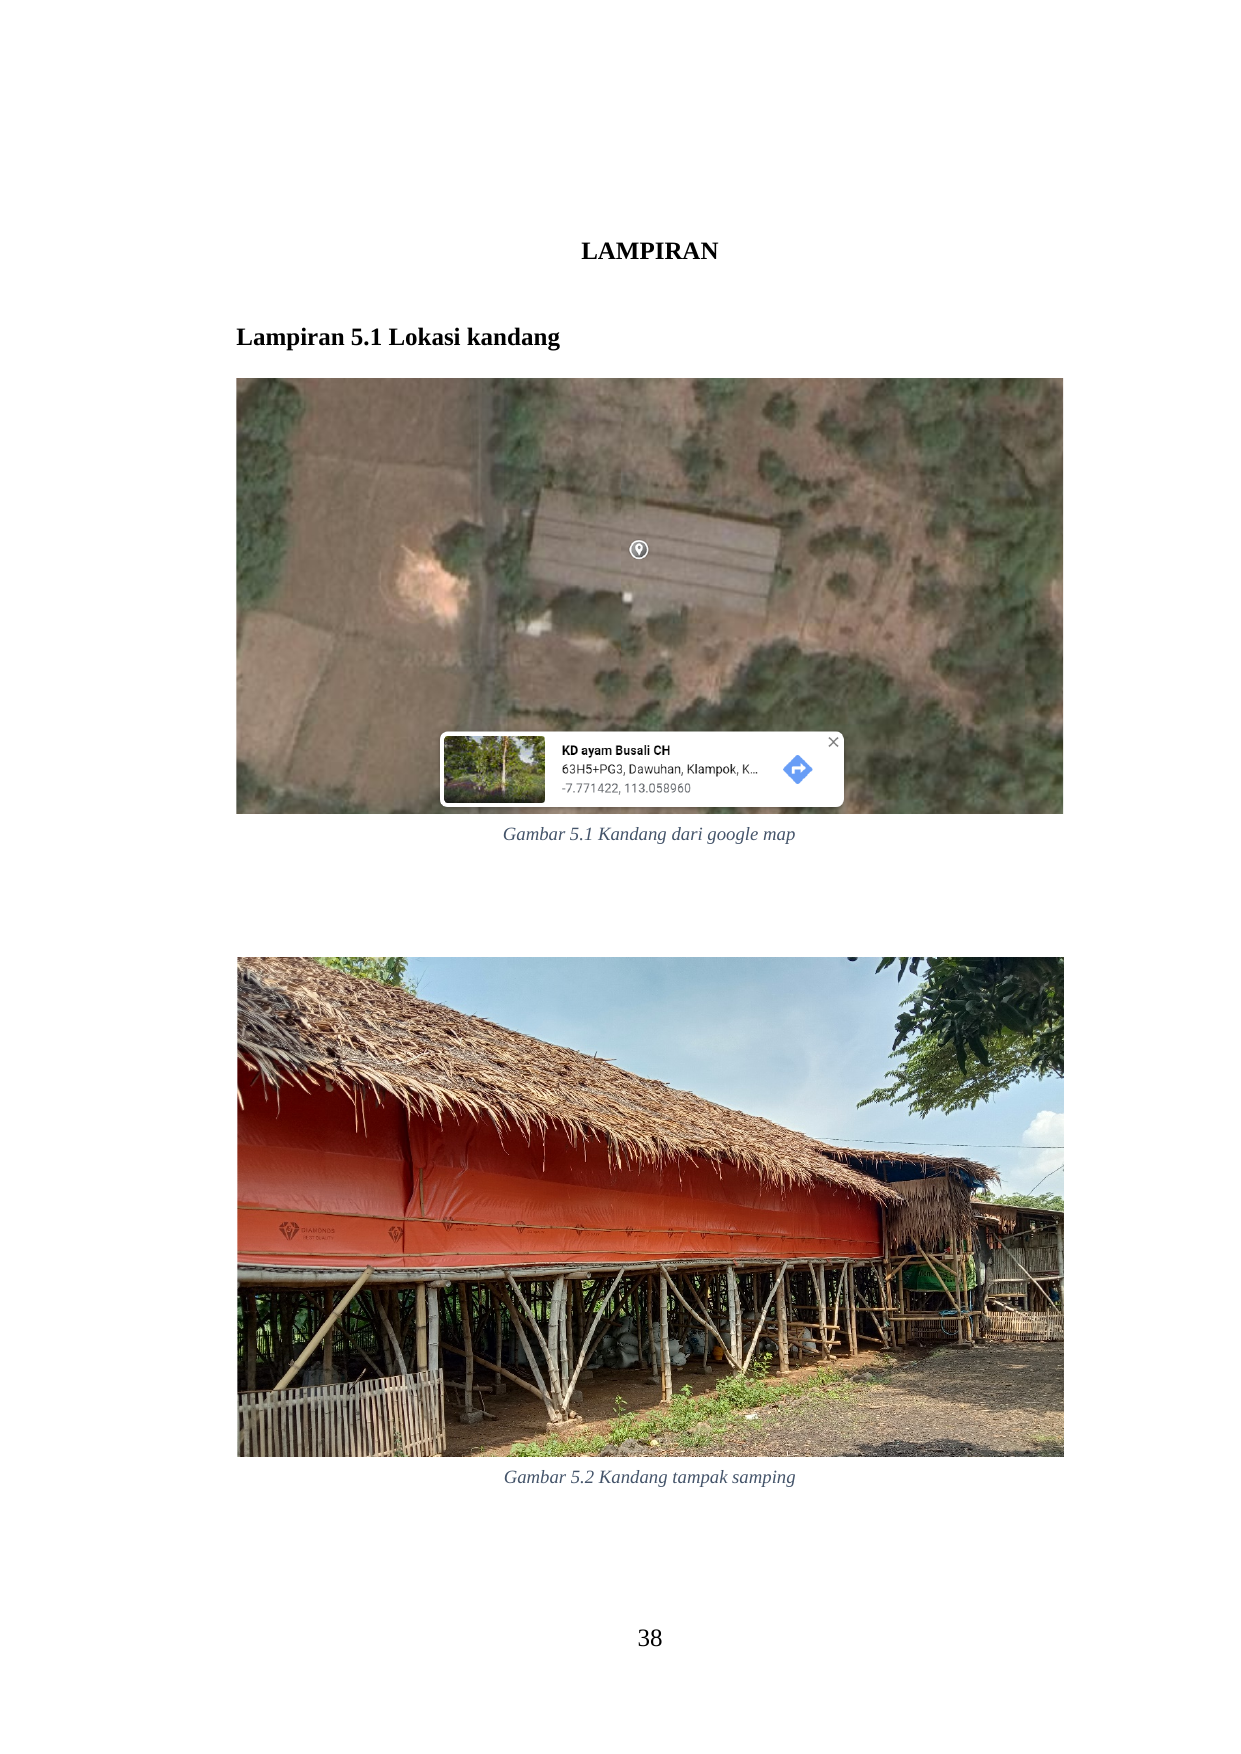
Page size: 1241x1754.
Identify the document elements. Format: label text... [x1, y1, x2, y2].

subtitle LAMPIRAN [236, 236, 1063, 265]
text Lampiran 5.1 Lokasi kandang [236, 322, 1063, 351]
picture [236, 378, 1064, 814]
picture [237, 957, 1064, 1457]
